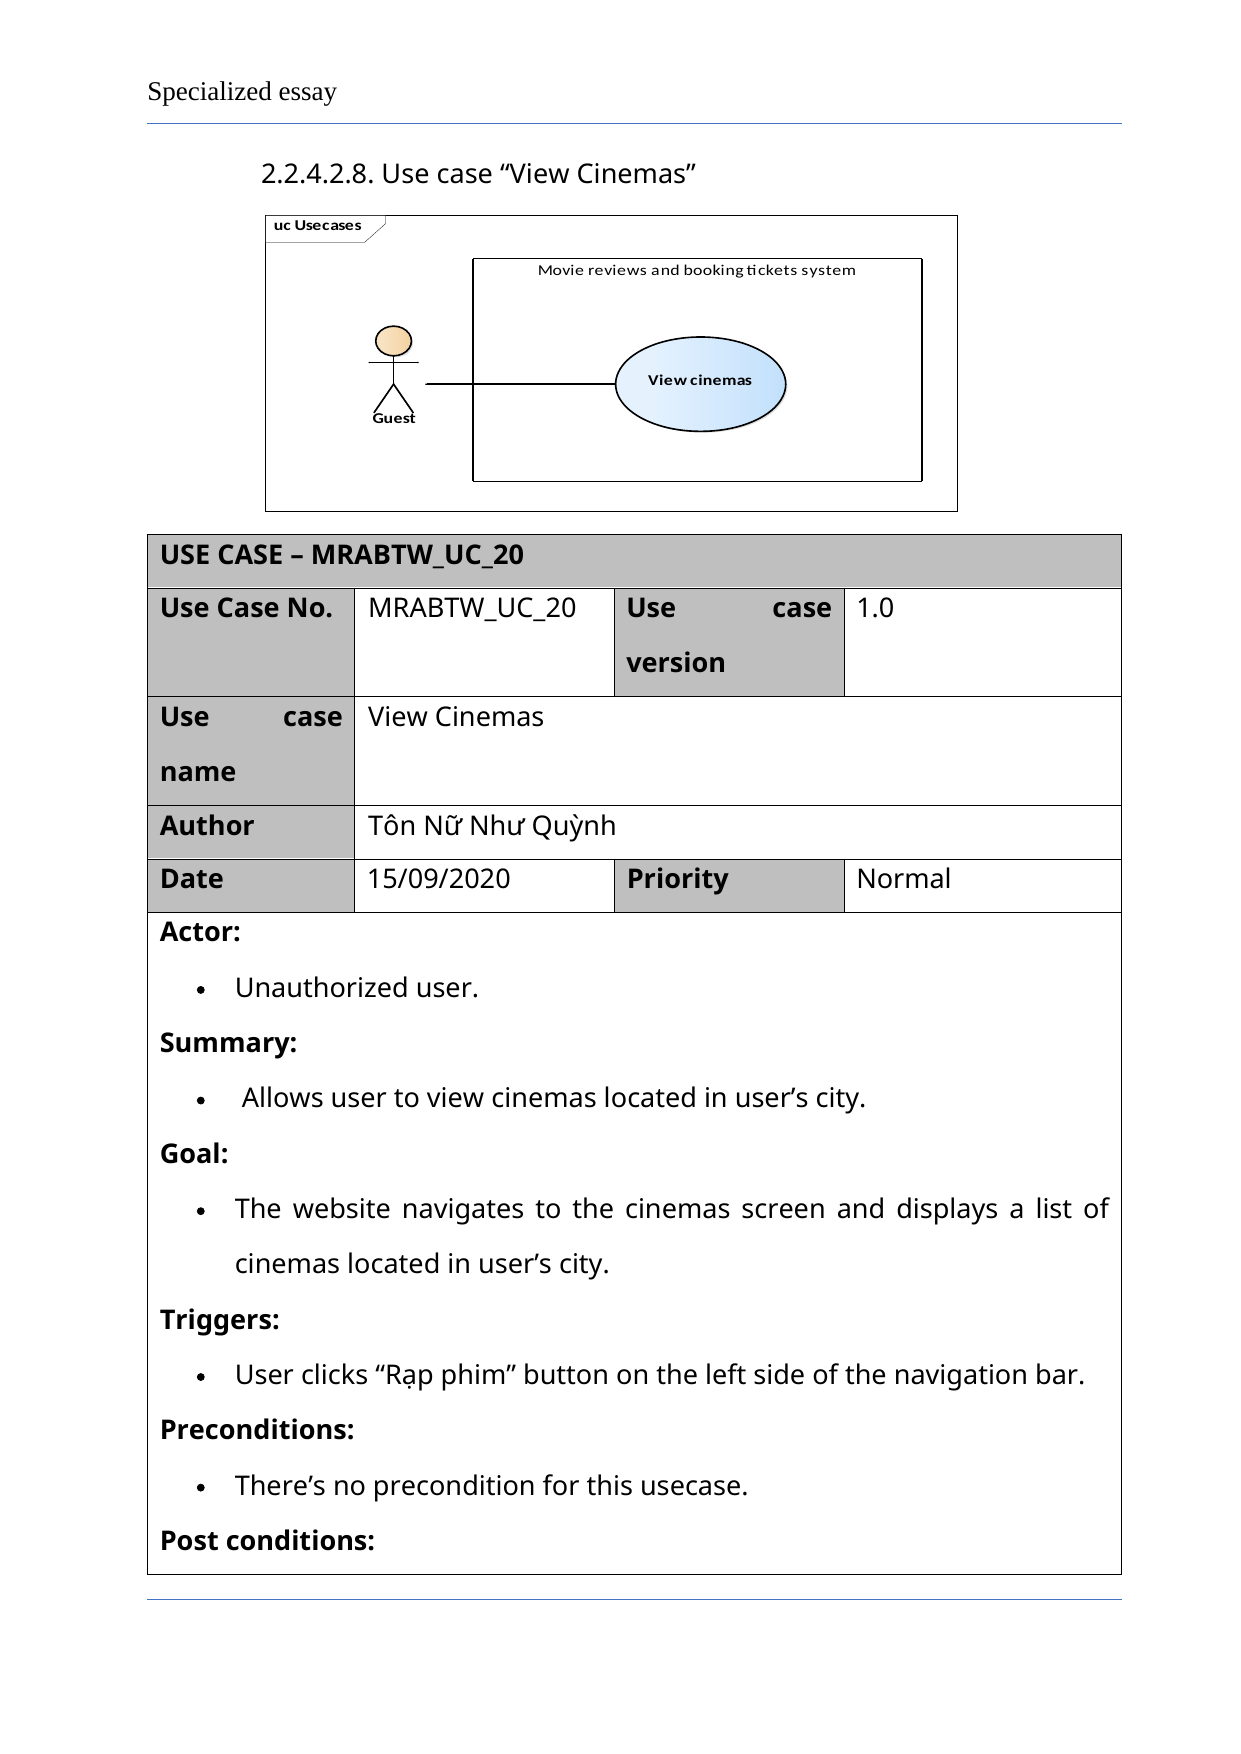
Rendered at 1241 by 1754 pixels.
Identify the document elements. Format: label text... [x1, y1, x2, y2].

text 2.2.4.2.8. Use case “View Cinemas” [261, 155, 1122, 192]
table_cell Date [148, 860, 354, 912]
table_header USE CASE – MRABTW_UC_20 [148, 535, 1121, 587]
table_cell Use case version [615, 589, 844, 696]
table_cell Author [148, 806, 354, 858]
table_cell Priority [615, 860, 844, 912]
table_cell View Cinemas [355, 697, 1121, 805]
table_cell 15/09/2020 [355, 860, 614, 912]
table_cell MRABTW_UC_20 [355, 589, 614, 696]
table_cell Tôn Nữ Như Quỳnh [355, 806, 1121, 858]
table_cell Normal [845, 860, 1121, 912]
table_cell Use case name [148, 697, 354, 805]
table_cell 1.0 [845, 589, 1121, 696]
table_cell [148, 913, 1121, 1574]
table_cell Use Case No. [148, 589, 354, 696]
